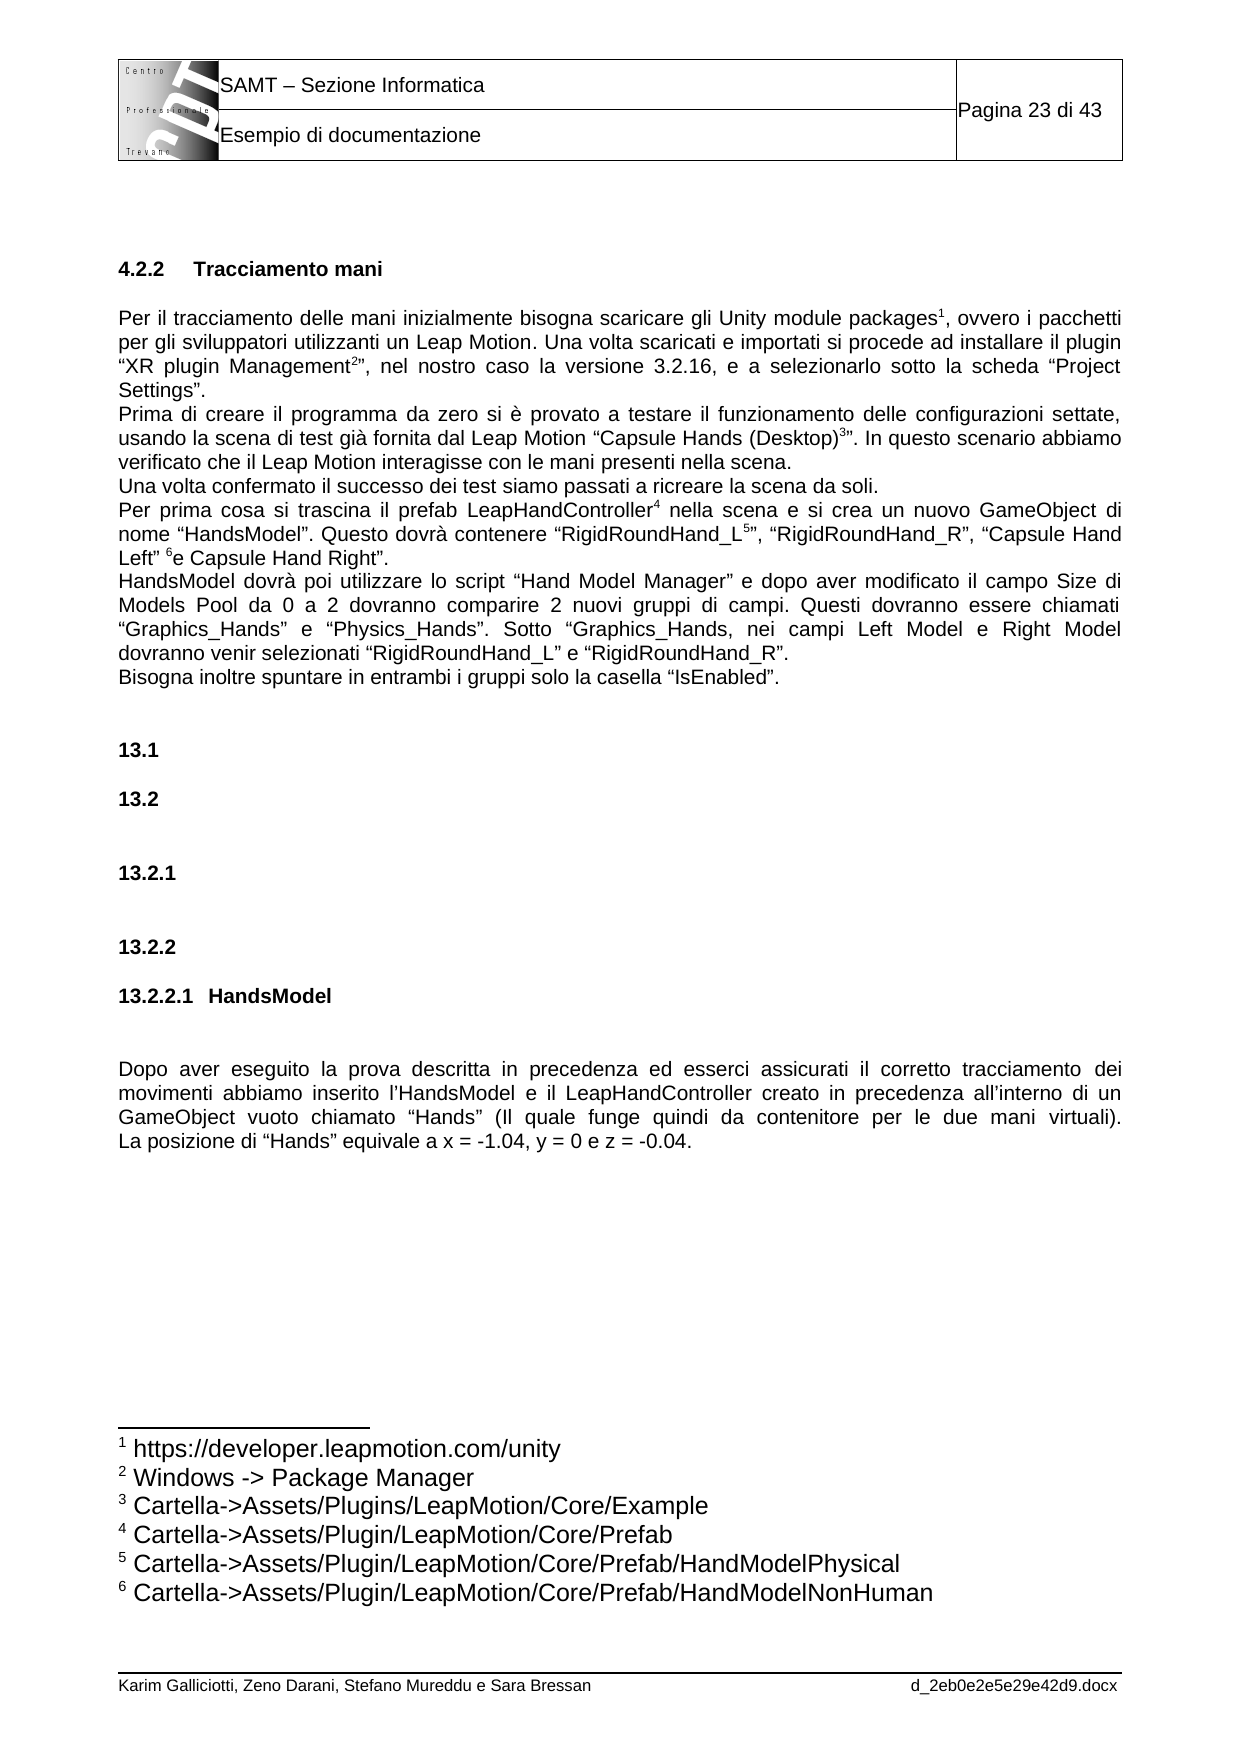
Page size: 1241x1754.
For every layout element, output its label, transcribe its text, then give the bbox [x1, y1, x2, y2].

text Bisogna inoltre spuntare in entrambi i gruppi solo la casella “IsEnabled”. [118, 665, 1122, 689]
picture [118, 60, 219, 160]
text Una volta confermato il successo dei test siamo passati a ricreare la scena da soli. [118, 473, 1122, 497]
text HandsModel dovrà poi utilizzare lo script “Hand Model Manager” e dopo aver modificato il campo Size di Models Pool da 0 a 2 dovranno comparire 2 nuovi gruppi di campi. Questi dovranno essere chiamati “Graphics_Hands” e “Physics_Hands”. Sotto “Graphics_Hands, nei campi Left Model e Right Model dovranno venir selezionati “RigidRoundHand_L” e “RigidRoundHand_R”. [118, 569, 1122, 665]
text Per il tracciamento delle mani inizialmente bisogna scaricare gli Unity module packages, ovvero i pacchetti per gli sviluppatori utilizzanti un Leap Motion. Una volta scaricati e importati si procede ad installare il plugin “XR plugin Management”, nel nostro caso la versione 3.2.16, e a selezionarlo sotto la scheda “Project Settings”. [118, 306, 1122, 402]
text Per prima cosa si trascina il prefab LeapHandController nella scena e si crea un nuovo GameObject di nome “HandsModel”. Questo dovrà contenere “RigidRoundHand_L”, “RigidRoundHand_R”, “Capsule Hand Left” e Capsule Hand Right”. [118, 497, 1122, 569]
subtitle HandsModel [118, 984, 1122, 1008]
text Prima di creare il programma da zero si è provato a testare il funzionamento delle configurazioni settate, usando la scena di test già fornita dal Leap Motion “Capsule Hands (Desktop)”. In questo scenario abbiamo verificato che il Leap Motion interagisse con le mani presenti nella scena. [118, 402, 1122, 473]
text Dopo aver eseguito la prova descritta in precedenza ed esserci assicurati il corretto tracciamento dei movimenti abbiamo inserito l’HandsModel e il LeapHandController creato in precedenza all’interno di un GameObject vuoto chiamato “Hands” (Il quale funge quindi da contenitore per le due mani virtuali). La posizione di “Hands” equivale a x = -1.04, y = 0 e z = -0.04. [118, 1057, 1122, 1153]
subtitle Tracciamento mani [118, 257, 1122, 281]
